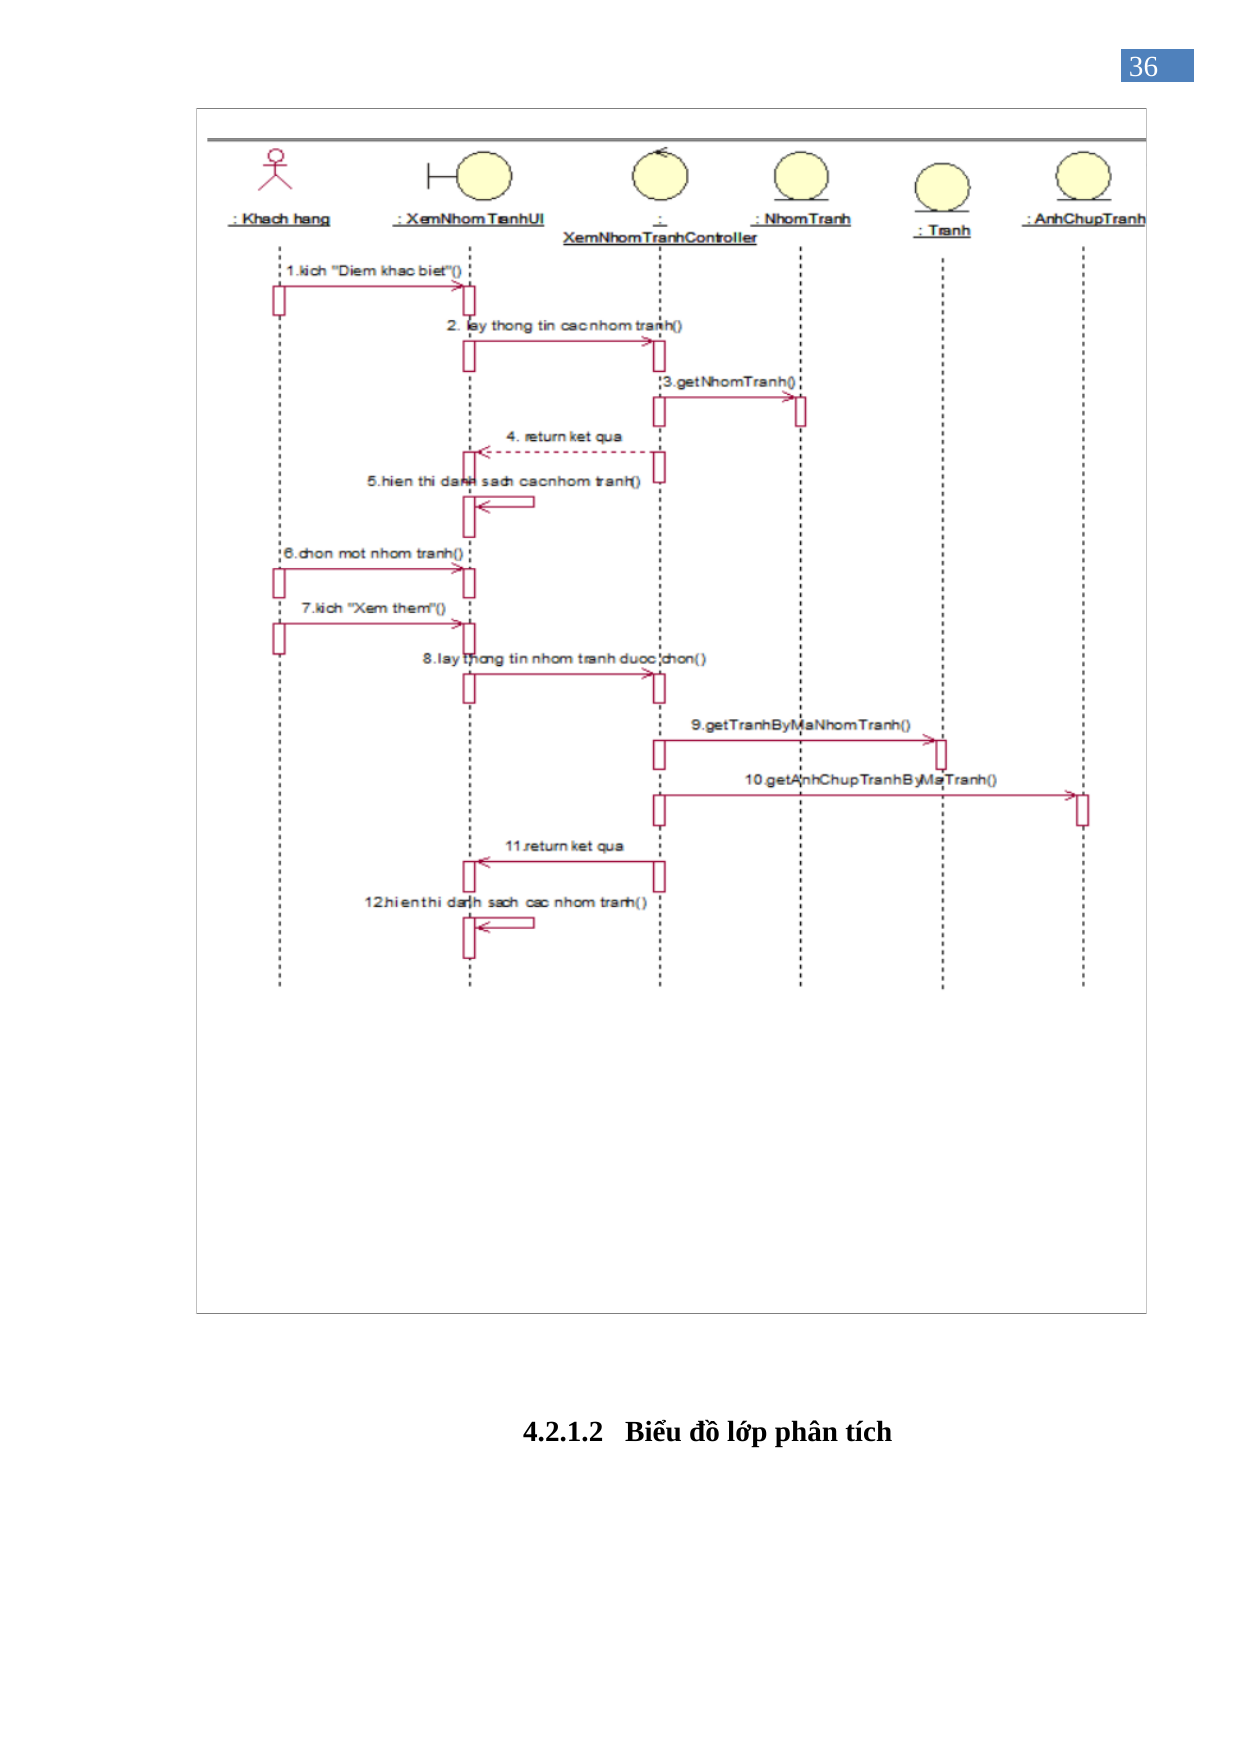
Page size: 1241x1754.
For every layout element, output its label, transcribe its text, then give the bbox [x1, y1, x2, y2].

subtitle Biểu đồ lớp phân tích [523, 1414, 1136, 1448]
picture [207, 138, 1147, 1313]
table_header [197, 109, 1146, 1313]
